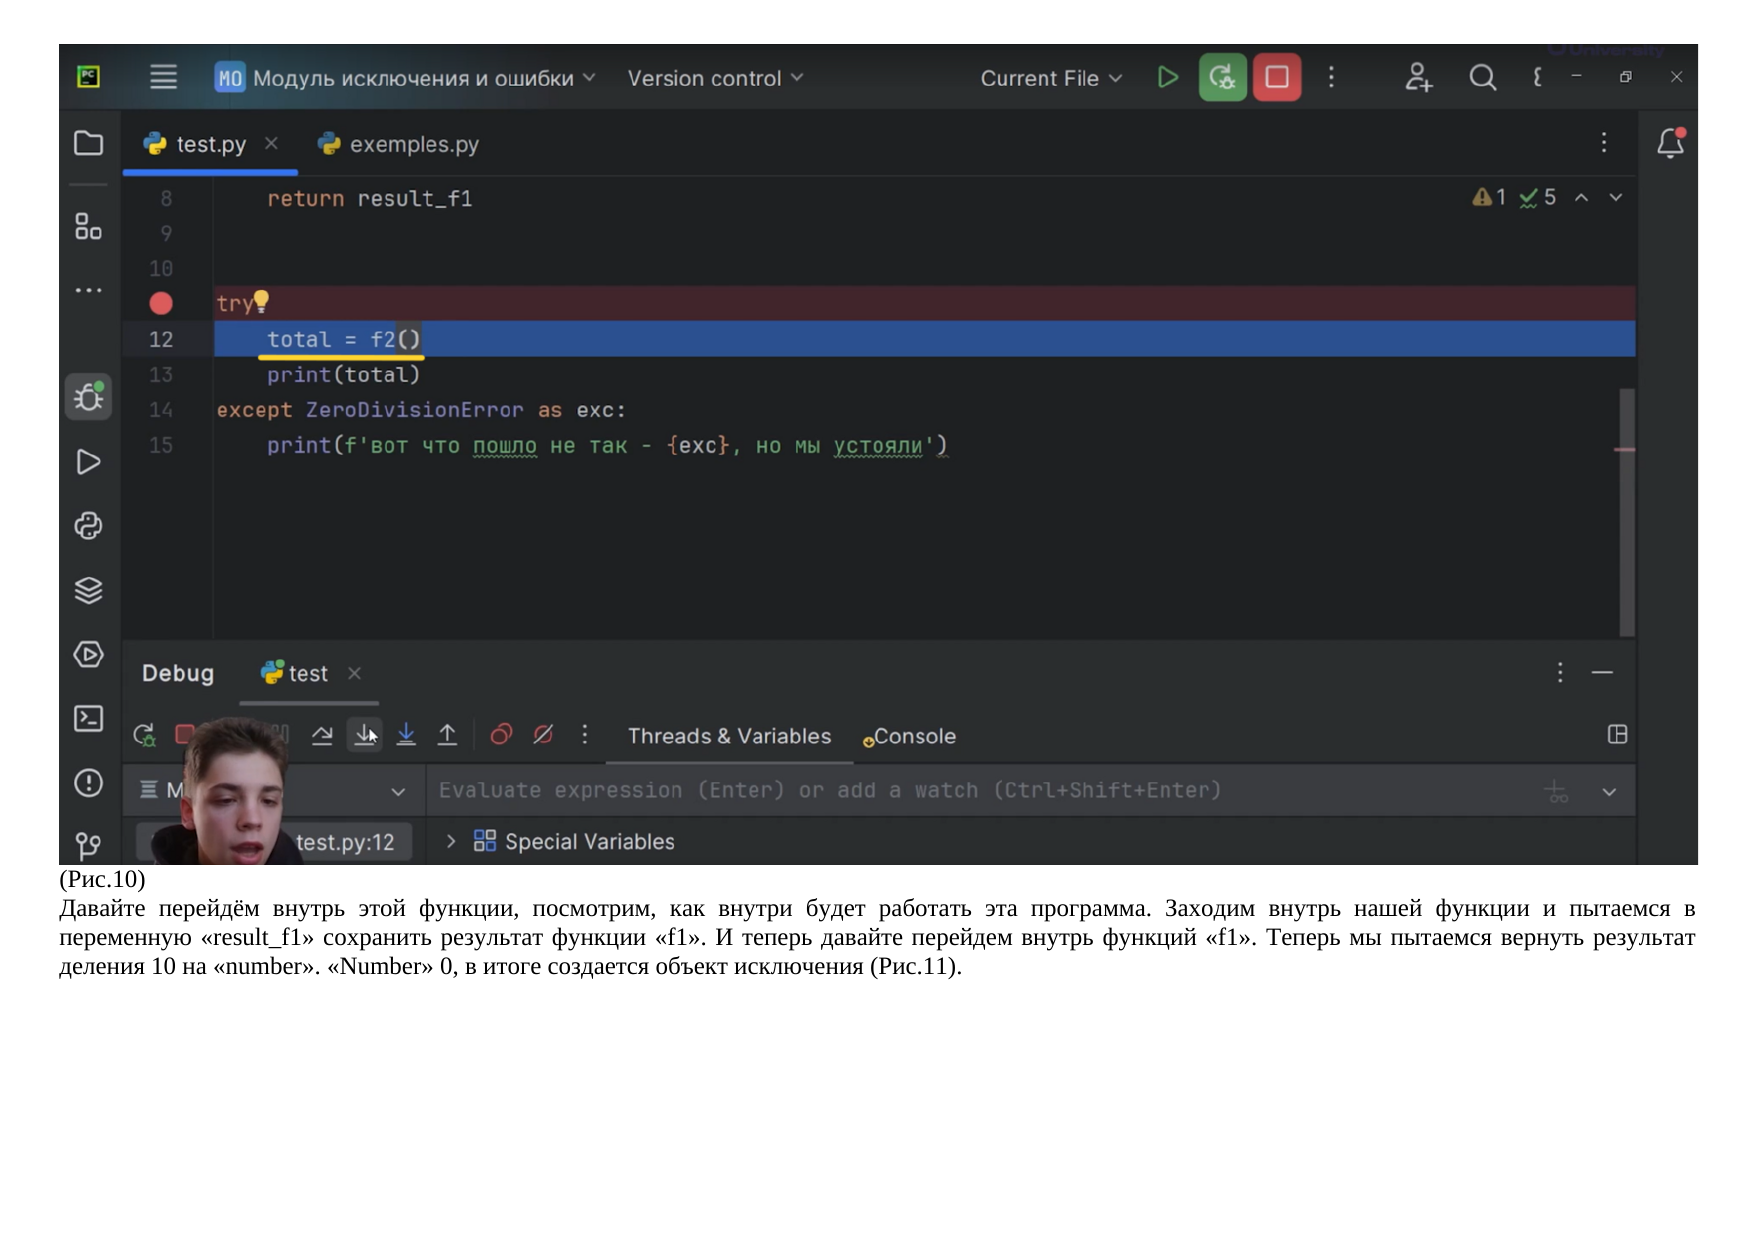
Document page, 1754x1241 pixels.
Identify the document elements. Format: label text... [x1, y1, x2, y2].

text (Рис.10) [59, 865, 1698, 893]
picture [59, 44, 1699, 865]
text Давайте перейдём внутрь этой функции, посмотрим, как внутри будет работать эта программа. Заходим внутрь нашей функции и пытаемся в переменную «result_f1» сохранить результат функции «f1». И теперь давайте перейдем внутрь функций «f1». Теперь мы пытаемся вернуть результат деления 10 на «number». «Number» 0, в итоге создается объект исключения (Рис.11). [59, 893, 1698, 979]
